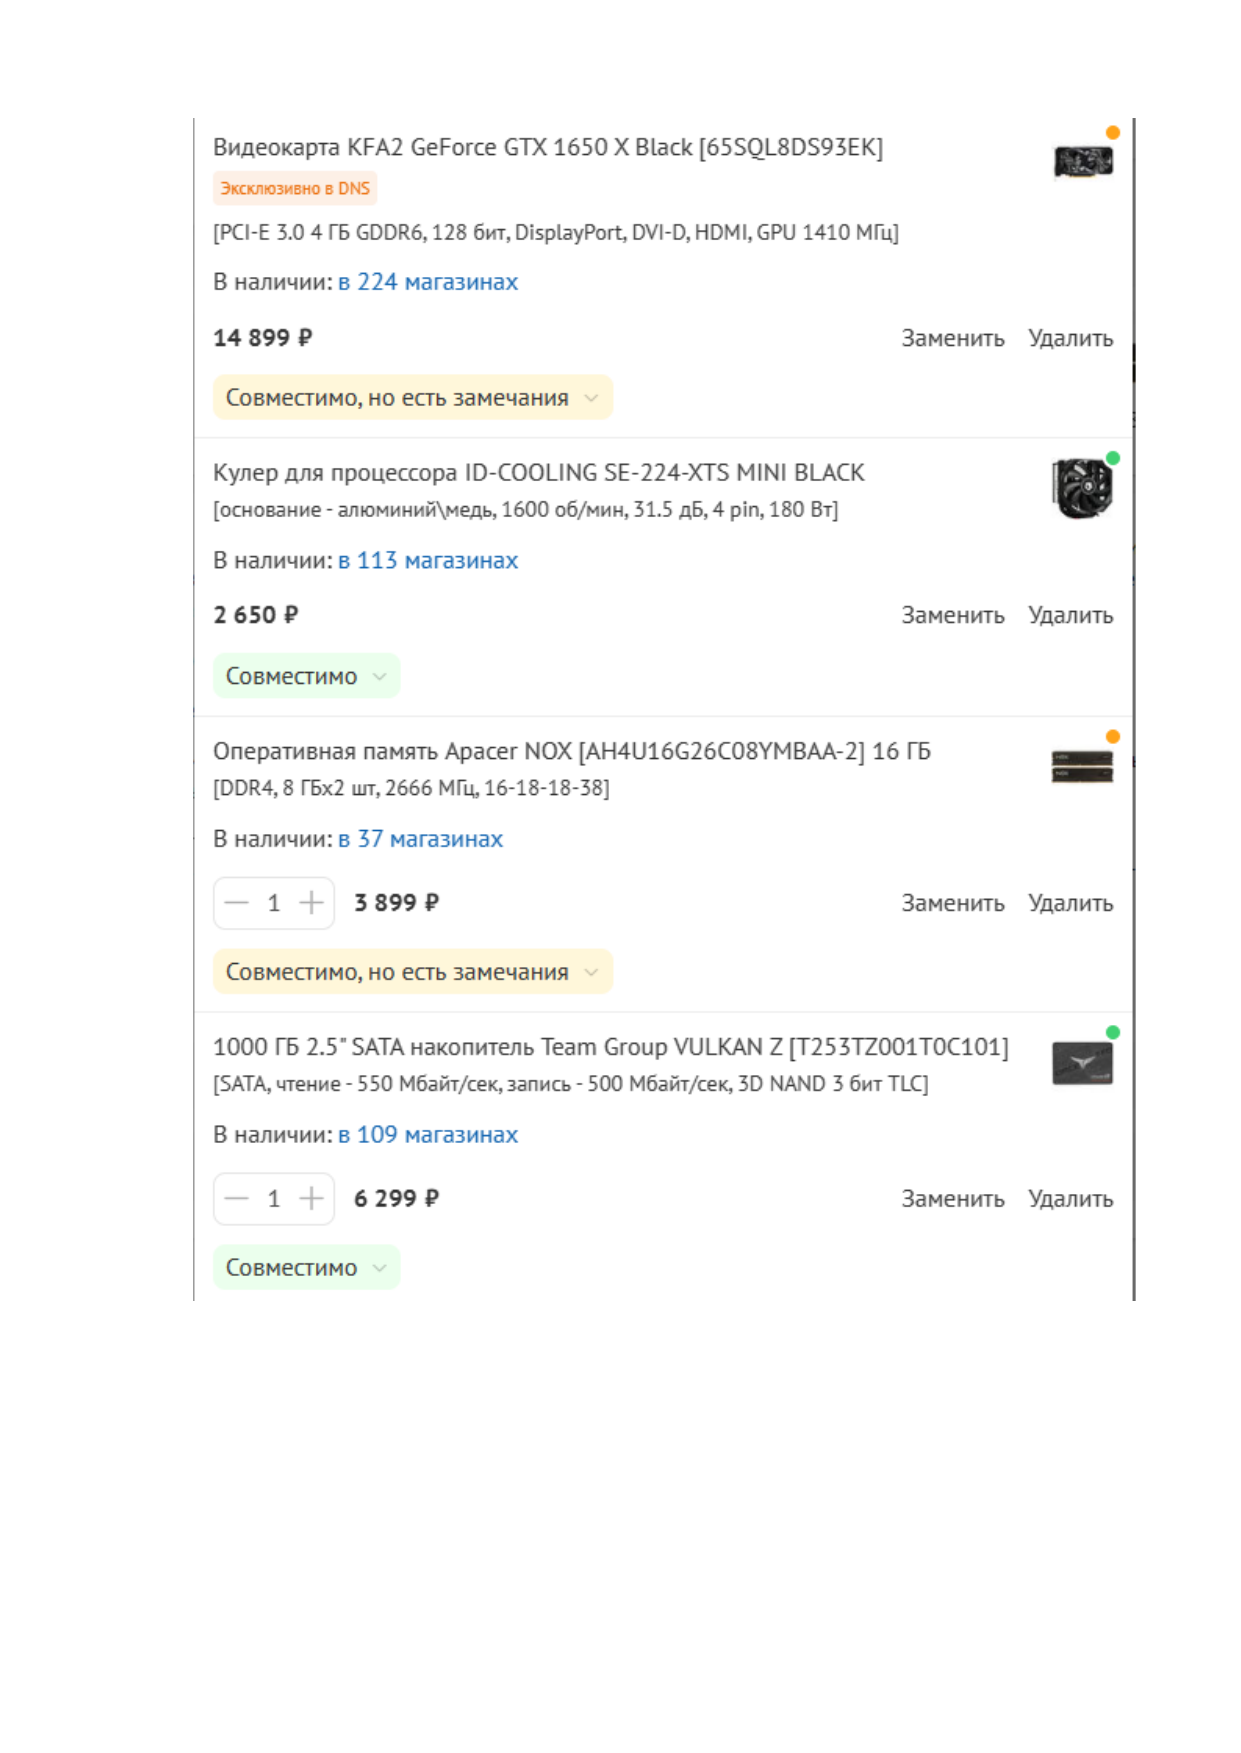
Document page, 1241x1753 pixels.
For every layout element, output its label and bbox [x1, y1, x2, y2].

picture [193, 118, 1136, 1301]
